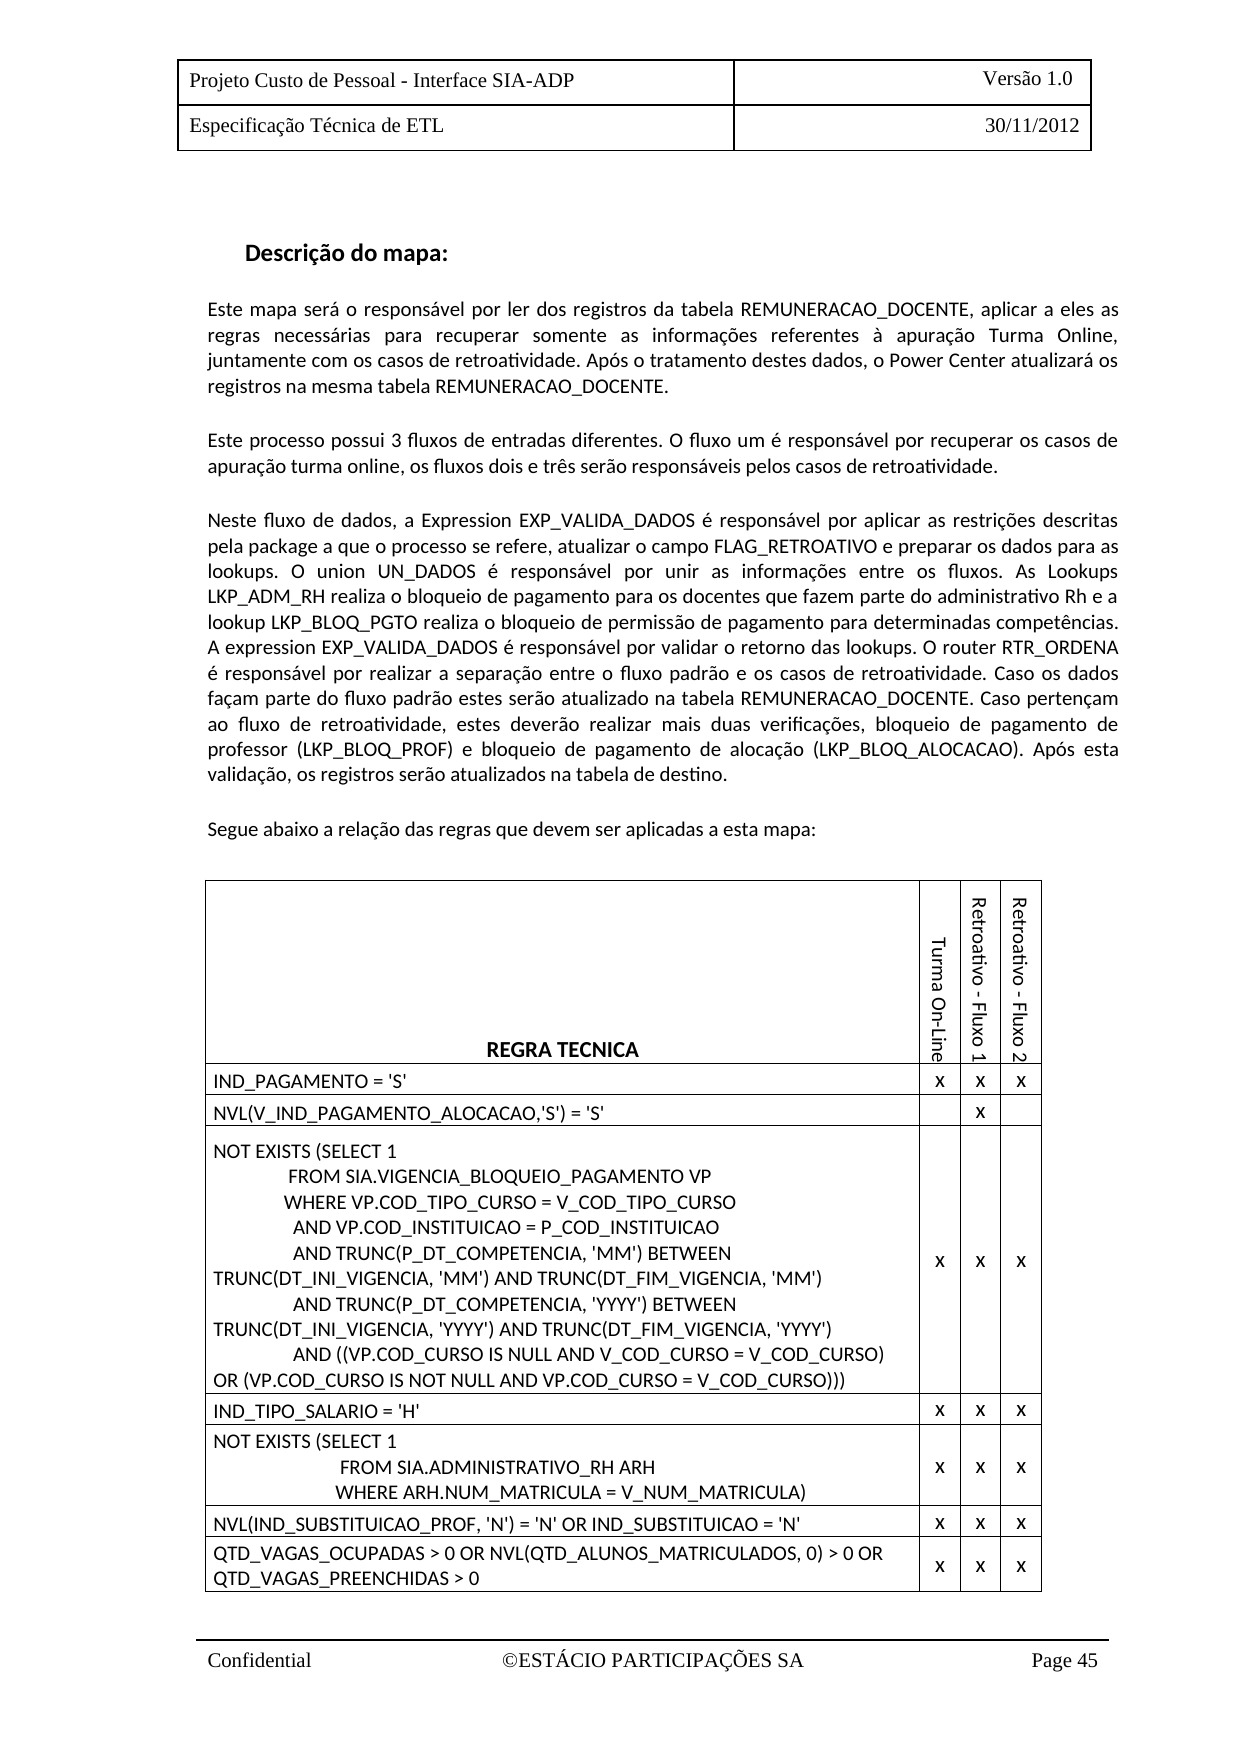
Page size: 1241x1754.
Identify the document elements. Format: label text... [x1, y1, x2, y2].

table_cell IND_PAGAMENTO = 'S' [206, 1064, 919, 1094]
table_cell NOT EXISTS (SELECT 1 FROM SIA.ADMINISTRATIVO_RH ARH WHERE ARH.NUM_MATRICULA = V_NUM_MATRICULA) [206, 1425, 919, 1505]
table_cell x [961, 1506, 1000, 1536]
table_cell x [920, 1064, 960, 1094]
text Este processo possui 3 fluxos de entradas diferentes. O fluxo um é responsável por recuperar os casos de apuração turma online, os fluxos dois e três serão responsáveis pelos casos de retroatividade. [207, 427, 1120, 478]
table_cell x [1001, 1126, 1041, 1392]
table_cell QTD_VAGAS_OCUPADAS > 0 OR NVL(QTD_ALUNOS_MATRICULADOS, 0) > 0 OR QTD_VAGAS_PREENCHIDAS > 0 [206, 1537, 919, 1591]
table_header Retroativo - Fluxo 1 [961, 881, 1000, 1063]
table_cell NOT EXISTS (SELECT 1 FROM SIA.VIGENCIA_BLOQUEIO_PAGAMENTO VP WHERE VP.COD_TIPO_CURSO = V_COD_TIPO_CURSO AND VP.COD_INSTITUICAO = P_COD_INSTITUICAO AND TRUNC(P_DT_COMPETENCIA, 'MM') BETWEEN TRUNC(DT_INI_VIGENCIA, 'MM') AND TRUNC(DT_FIM_VIGENCIA, 'MM') AND TRUNC(P_DT_COMPETENCIA, 'YYYY') BETWEEN TRUNC(DT_INI_VIGENCIA, 'YYYY') AND TRUNC(DT_FIM_VIGENCIA, 'YYYY') AND ((VP.COD_CURSO IS NULL AND V_COD_CURSO = V_COD_CURSO) OR (VP.COD_CURSO IS NOT NULL AND VP.COD_CURSO = V_COD_CURSO))) [206, 1126, 919, 1392]
text Segue abaixo a relação das regras que devem ser aplicadas a esta mapa: [207, 816, 1120, 842]
table_cell x [961, 1394, 1000, 1424]
table_cell IND_TIPO_SALARIO = 'H' [206, 1394, 919, 1424]
table_cell x [1001, 1394, 1041, 1424]
table_cell x [961, 1126, 1000, 1392]
table_cell x [961, 1064, 1000, 1094]
table_cell x [1001, 1064, 1041, 1094]
table_cell [1001, 1095, 1041, 1125]
table_cell x [961, 1425, 1000, 1505]
table_cell NVL(V_IND_PAGAMENTO_ALOCACAO,'S') = 'S' [206, 1095, 919, 1125]
table_cell x [1001, 1425, 1041, 1505]
text Descrição do mapa: [207, 237, 1120, 267]
table_cell x [961, 1095, 1000, 1125]
text Neste fluxo de dados, a Expression EXP_VALIDA_DADOS é responsável por aplicar as restrições descritas pela package a que o processo se refere, atualizar o campo FLAG_RETROATIVO e preparar os dados para as lookups. O union UN_DADOS é responsável por unir as informações entre os fluxos. As Lookups LKP_ADM_RH realiza o bloqueio de pagamento para os docentes que fazem parte do administrativo Rh e a lookup LKP_BLOQ_PGTO realiza o bloqueio de permissão de pagamento para determinadas competências. A expression EXP_VALIDA_DADOS é responsável por validar o retorno das lookups. O router RTR_ORDENA é responsável por realizar a separação entre o fluxo padrão e os casos de retroatividade. Caso os dados façam parte do fluxo padrão estes serão atualizado na tabela REMUNERACAO_DOCENTE. Caso pertençam ao fluxo de retroatividade, estes deverão realizar mais duas verificações, bloqueio de pagamento de professor (LKP_BLOQ_PROF) e bloqueio de pagamento de alocação (LKP_BLOQ_ALOCACAO). Após esta validação, os registros serão atualizados na tabela de destino. [207, 507, 1120, 787]
table_cell NVL(IND_SUBSTITUICAO_PROF, 'N') = 'N' OR IND_SUBSTITUICAO = 'N' [206, 1506, 919, 1536]
table_header Retroativo - Fluxo 2 [1001, 881, 1041, 1063]
table_cell x [920, 1506, 960, 1536]
table_cell x [920, 1394, 960, 1424]
table_cell x [1001, 1537, 1041, 1591]
text Este mapa será o responsável por ler dos registros da tabela REMUNERACAO_DOCENTE, aplicar a eles as regras necessárias para recuperar somente as informações referentes à apuração Turma Online, juntamente com os casos de retroatividade. Após o tratamento destes dados, o Power Center atualizará os registros na mesma tabela REMUNERACAO_DOCENTE. [207, 297, 1120, 398]
table_header REGRA TECNICA [206, 881, 919, 1063]
table_header Turma On-Line [920, 881, 960, 1063]
table_cell x [920, 1126, 960, 1392]
table_cell [920, 1095, 960, 1125]
table_cell x [961, 1537, 1000, 1591]
table_cell x [920, 1537, 960, 1591]
table_cell x [920, 1425, 960, 1505]
table_cell x [1001, 1506, 1041, 1536]
